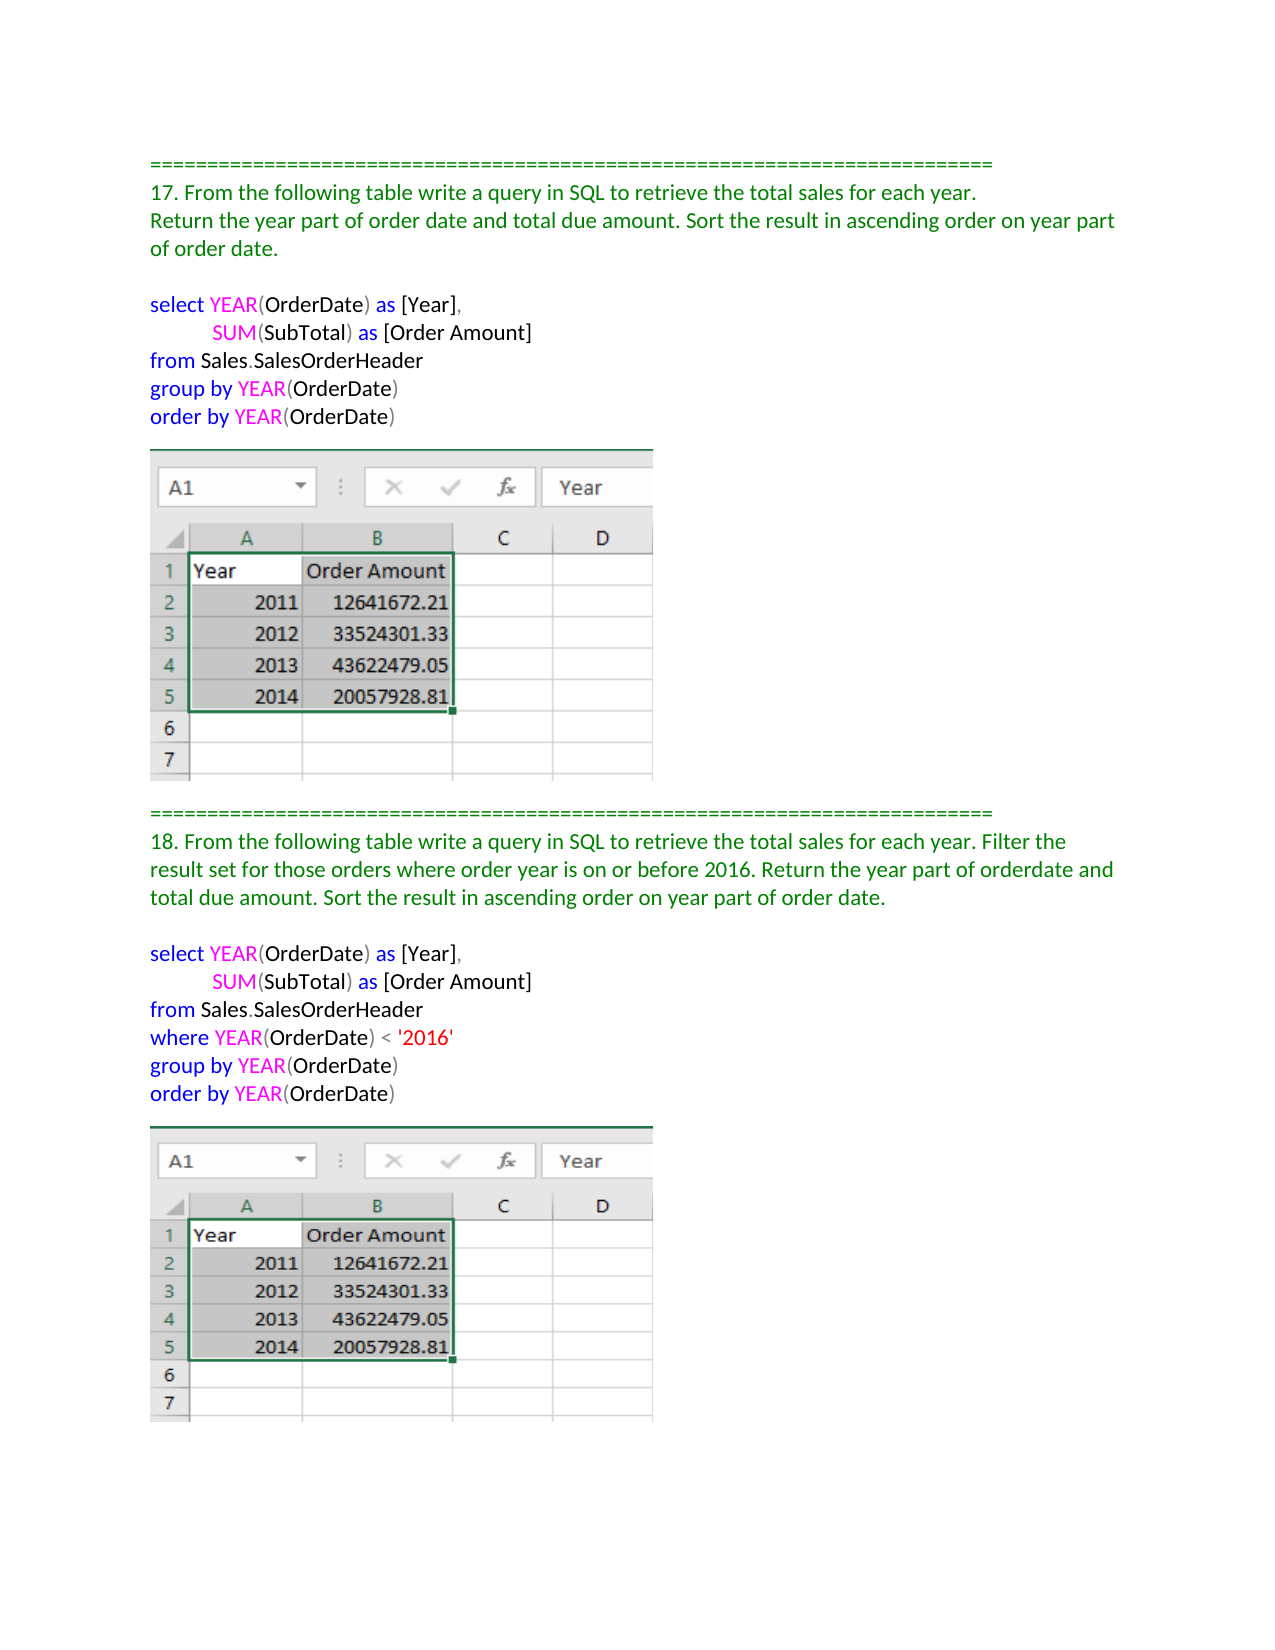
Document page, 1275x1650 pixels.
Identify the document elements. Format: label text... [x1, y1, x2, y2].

text from Sales.SalesOrderHeader [150, 995, 1125, 1023]
text 17. From the following table write a query in SQL to retrieve the total sales for each year. [150, 178, 1125, 206]
text ========================================================================== [150, 799, 1125, 827]
text 18. From the following table write a query in SQL to retrieve the total sales for each year. Filter the result set for those orders where order year is on or before 2016. Return the year part of orderdate and total due amount. Sort the result in ascending order on year part of order date. [150, 827, 1125, 911]
text Return the year part of order date and total due amount. Sort the result in ascending order on year part of order date. [150, 206, 1125, 262]
text from Sales.SalesOrderHeader [150, 346, 1125, 374]
text where YEAR(OrderDate) < '2016' [150, 1023, 1125, 1051]
text group by YEAR(OrderDate) [150, 374, 1125, 402]
text ========================================================================== [150, 150, 1125, 178]
text order by YEAR(OrderDate) [150, 1079, 1125, 1107]
text SUM(SubTotal) as [Order Amount] [150, 967, 1125, 995]
text select YEAR(OrderDate) as [Year], [150, 290, 1125, 318]
text group by YEAR(OrderDate) [150, 1051, 1125, 1079]
text SUM(SubTotal) as [Order Amount] [150, 318, 1125, 346]
text select YEAR(OrderDate) as [Year], [150, 939, 1125, 967]
picture [150, 449, 654, 781]
picture [150, 1126, 654, 1422]
text order by YEAR(OrderDate) [150, 402, 1125, 430]
